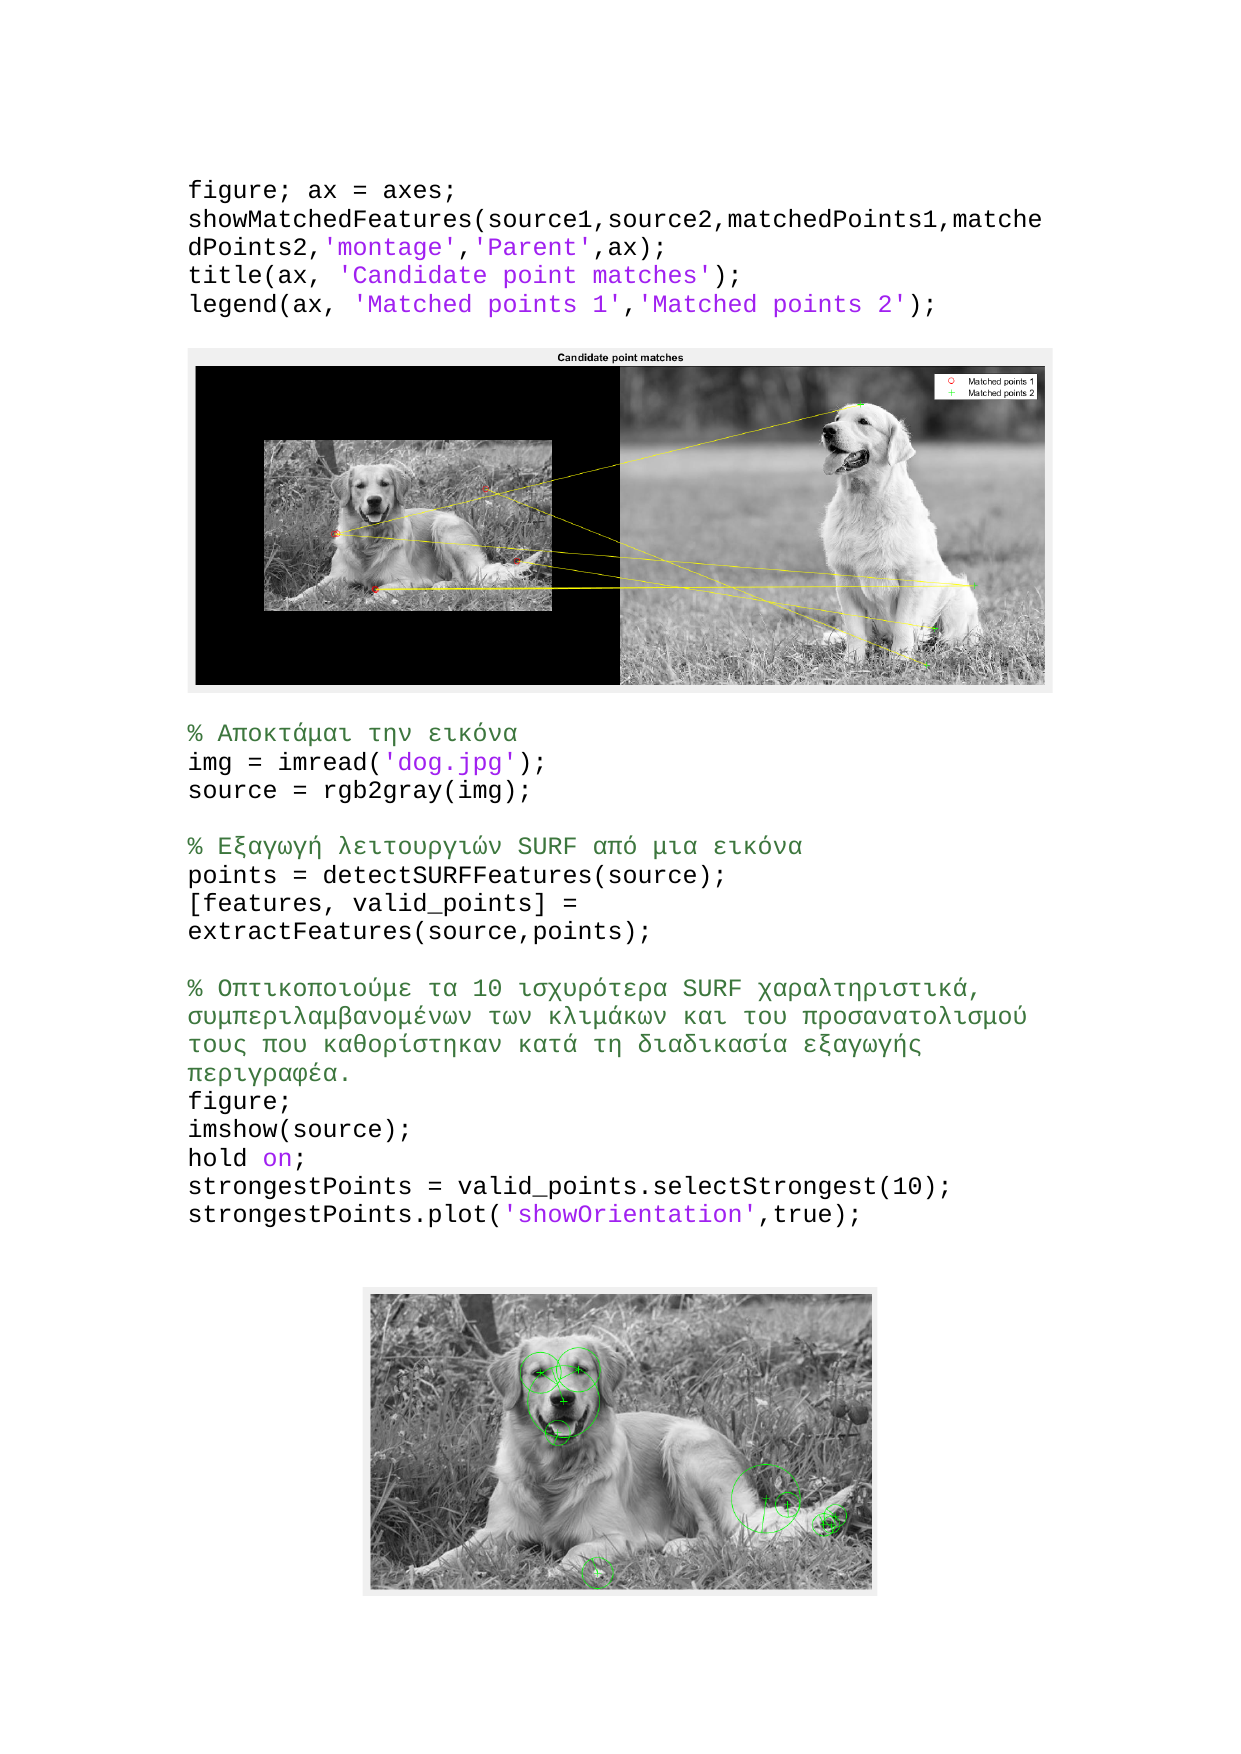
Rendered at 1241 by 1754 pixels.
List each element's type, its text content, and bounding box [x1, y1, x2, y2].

text title(ax, 'Candidate point matches'); [187, 263, 1053, 291]
text img = imread('dog.jpg'); [187, 749, 1053, 778]
text strongestPoints.plot('showOrientation',true); [187, 1202, 1053, 1230]
text source = rgb2gray(img); [187, 778, 1053, 806]
text showMatchedFeatures(source1,source2,matchedPoints1,matchedPoints2,'montage','Parent',ax); [187, 206, 1053, 263]
text legend(ax, 'Matched points 1','Matched points 2'); [187, 291, 1053, 320]
text imshow(source); [187, 1117, 1053, 1145]
text [features, valid_points] = extractFeatures(source,points); [187, 891, 1053, 947]
picture [187, 348, 1053, 693]
text strongestPoints = valid_points.selectStrongest(10); [187, 1174, 1053, 1202]
text figure; [187, 1089, 1053, 1117]
text % Εξαγωγή λειτουργιών SURF από μια εικόνα [187, 834, 1053, 862]
text points = detectSURFFeatures(source); [187, 862, 1053, 891]
text % Οπτικοποιούμε τα 10 ισχυρότερα SURF χαραλτηριστικά, συμπεριλαμβανομένων των κλιμάκων και του προσανατολισμού τους που καθορίστηκαν κατά τη διαδικασία εξαγωγής περιγραφέα. [187, 975, 1053, 1089]
text % Αποκτάμαι την εικόνα [187, 721, 1053, 749]
picture [362, 1287, 878, 1596]
text figure; ax = axes; [187, 178, 1053, 206]
text hold on; [187, 1145, 1053, 1174]
